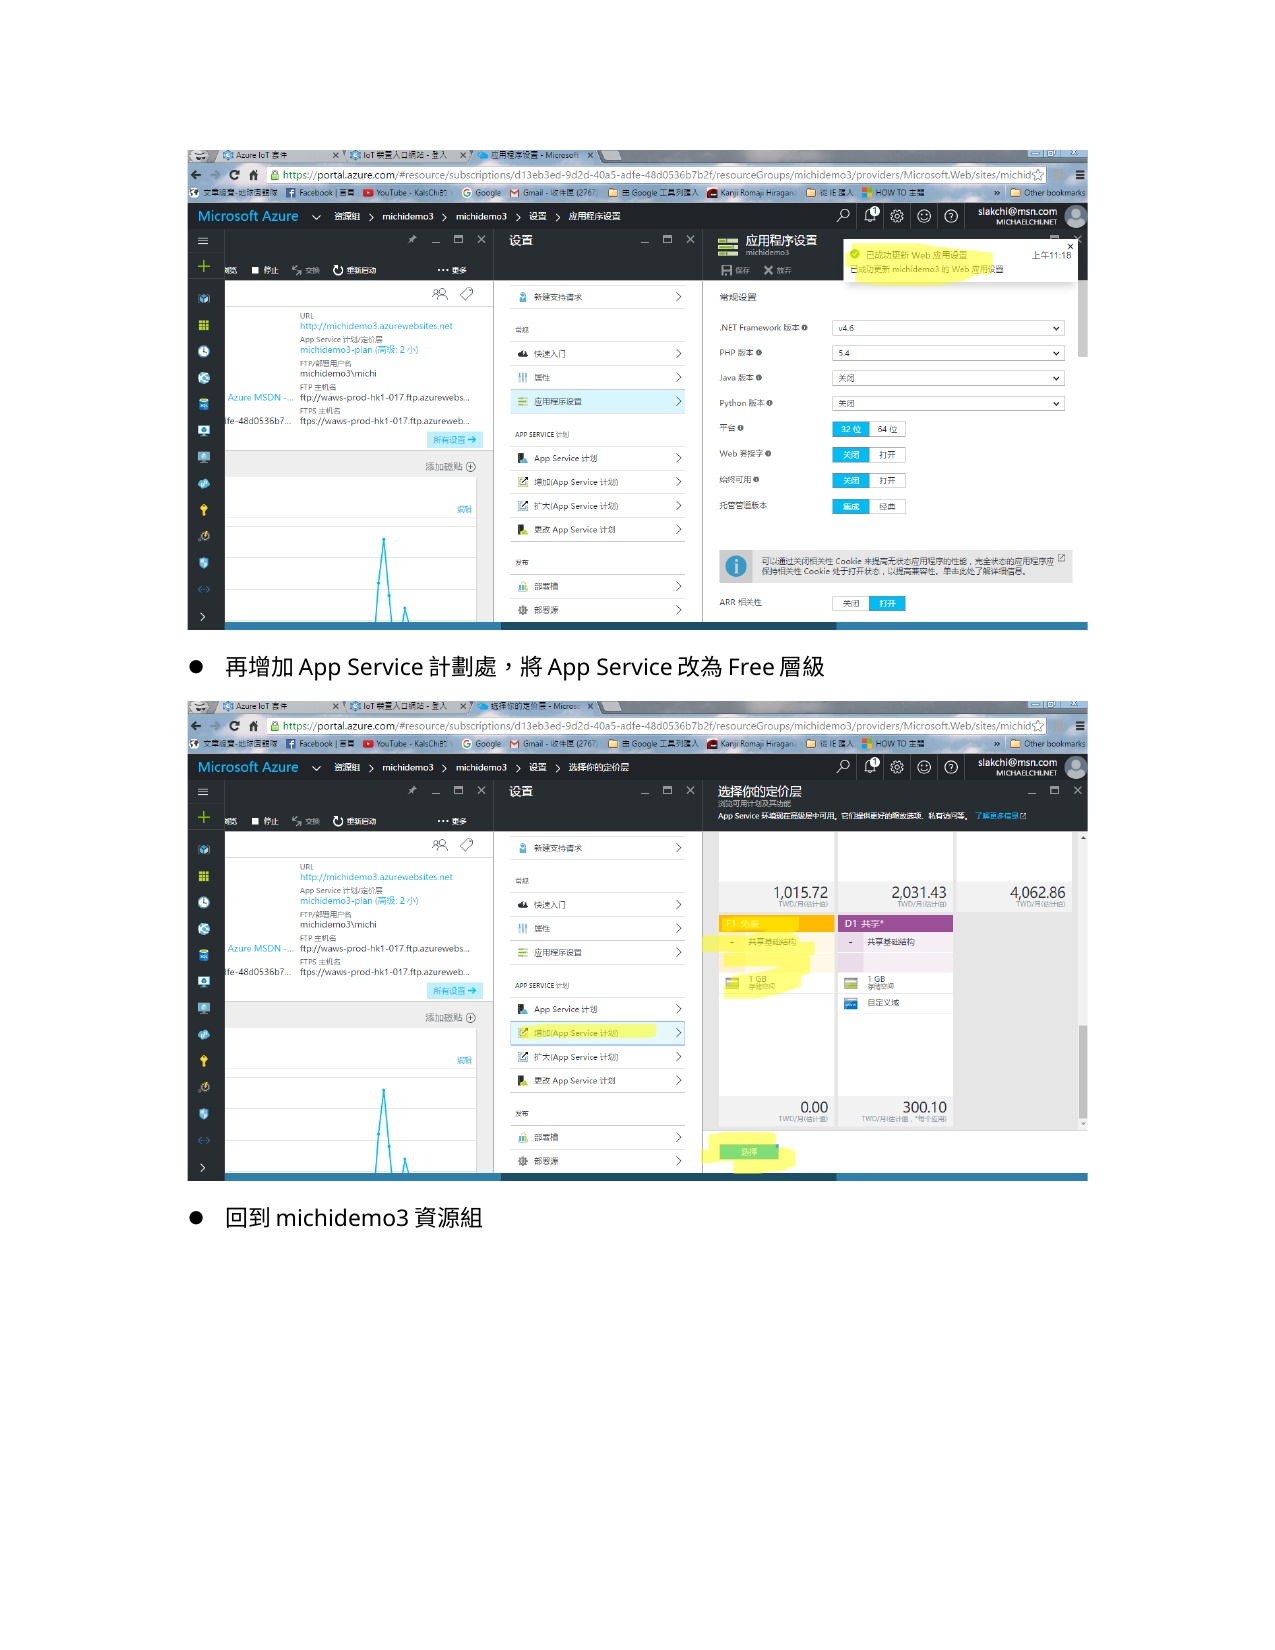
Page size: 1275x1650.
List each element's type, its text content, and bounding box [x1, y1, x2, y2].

list 回到michidemo3資源組 [187, 1199, 1087, 1233]
picture [187, 701, 1088, 1181]
picture [187, 150, 1088, 630]
list 再增加App Service計劃處，將App Service改為Free層級 [187, 648, 1087, 682]
